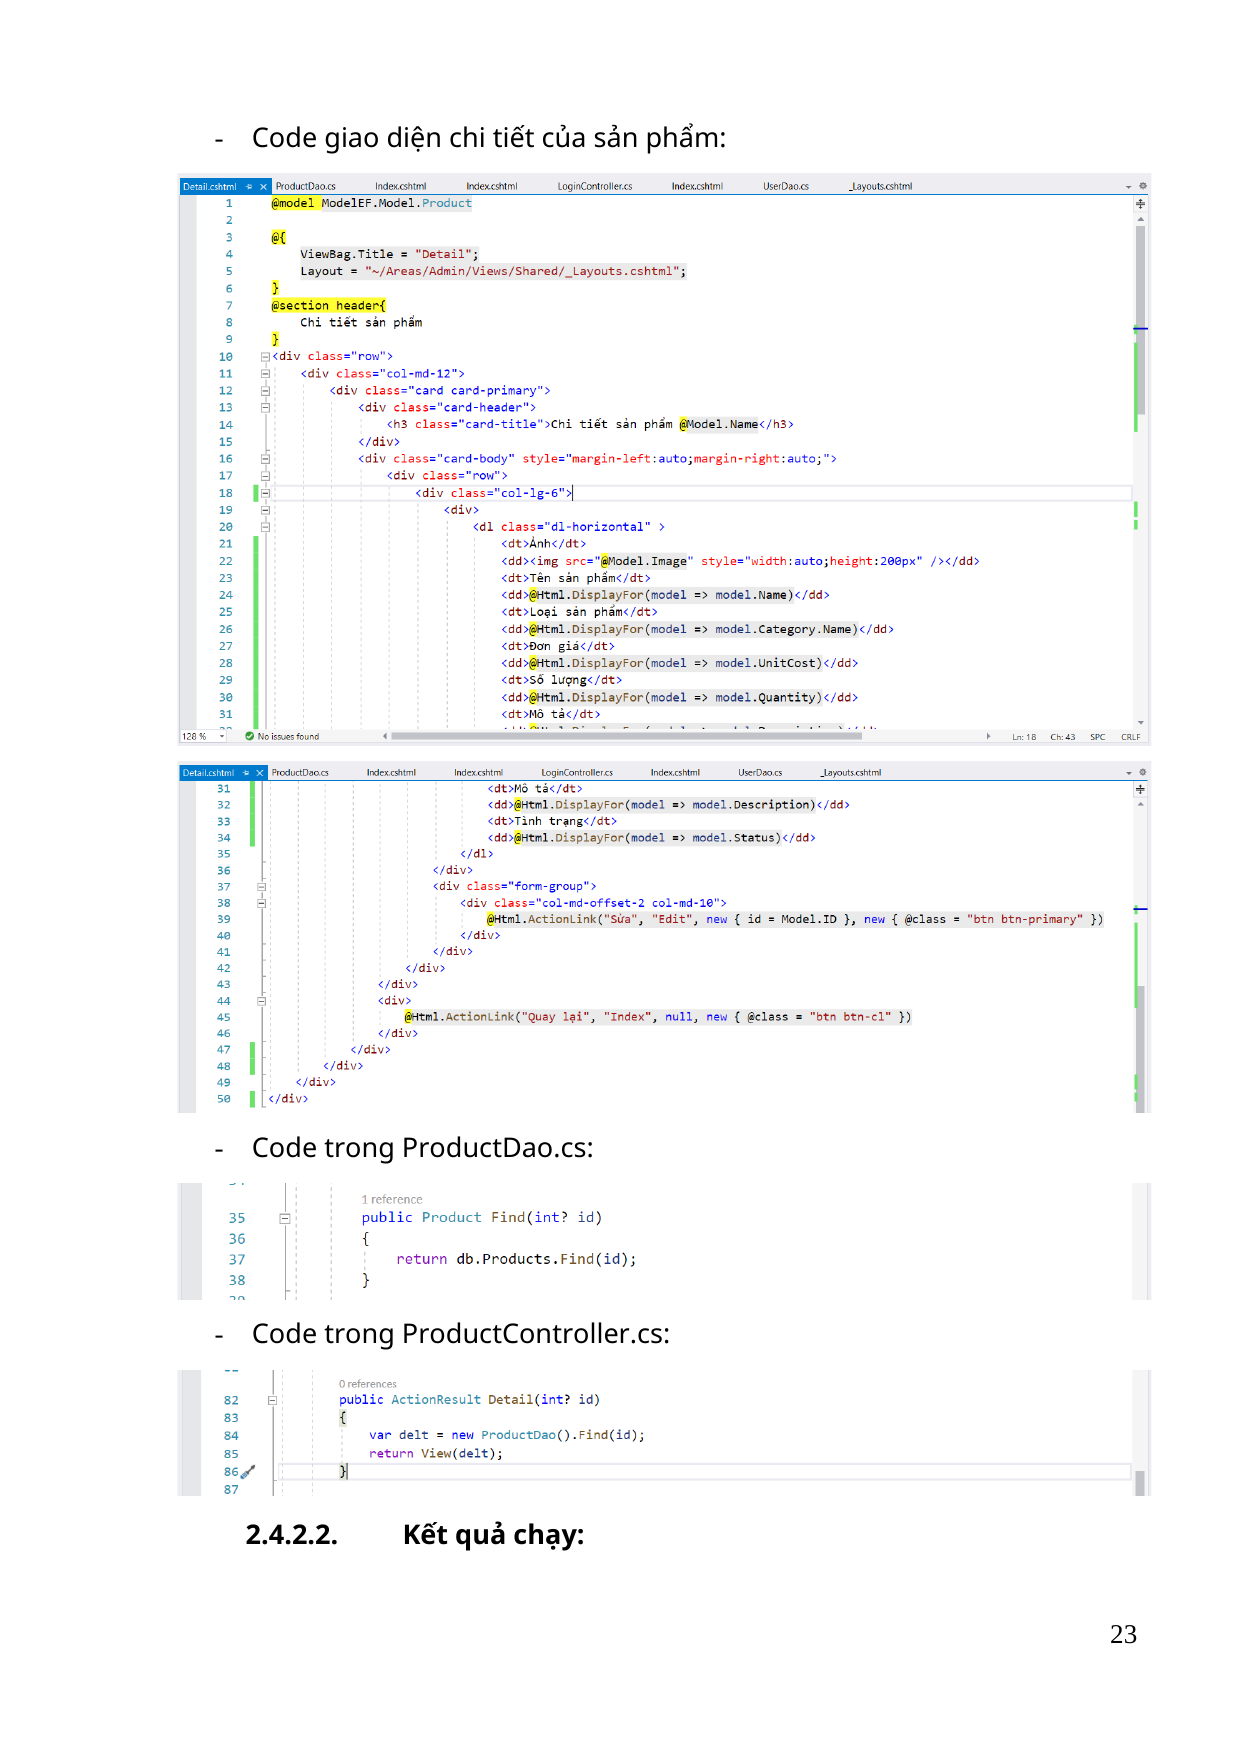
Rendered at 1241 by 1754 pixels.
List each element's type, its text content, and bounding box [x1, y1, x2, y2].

picture [177, 173, 1152, 746]
picture [177, 1183, 1152, 1300]
subtitle Code trong ProductDao.cs: [214, 1128, 1152, 1165]
subtitle Code giao diện chi tiết của sản phẩm: [214, 118, 1152, 155]
picture [177, 1370, 1152, 1496]
picture [177, 761, 1152, 1113]
subtitle Code trong ProductController.cs: [214, 1315, 1152, 1352]
subtitle Kết quả chạy: [295, 1515, 1152, 1552]
